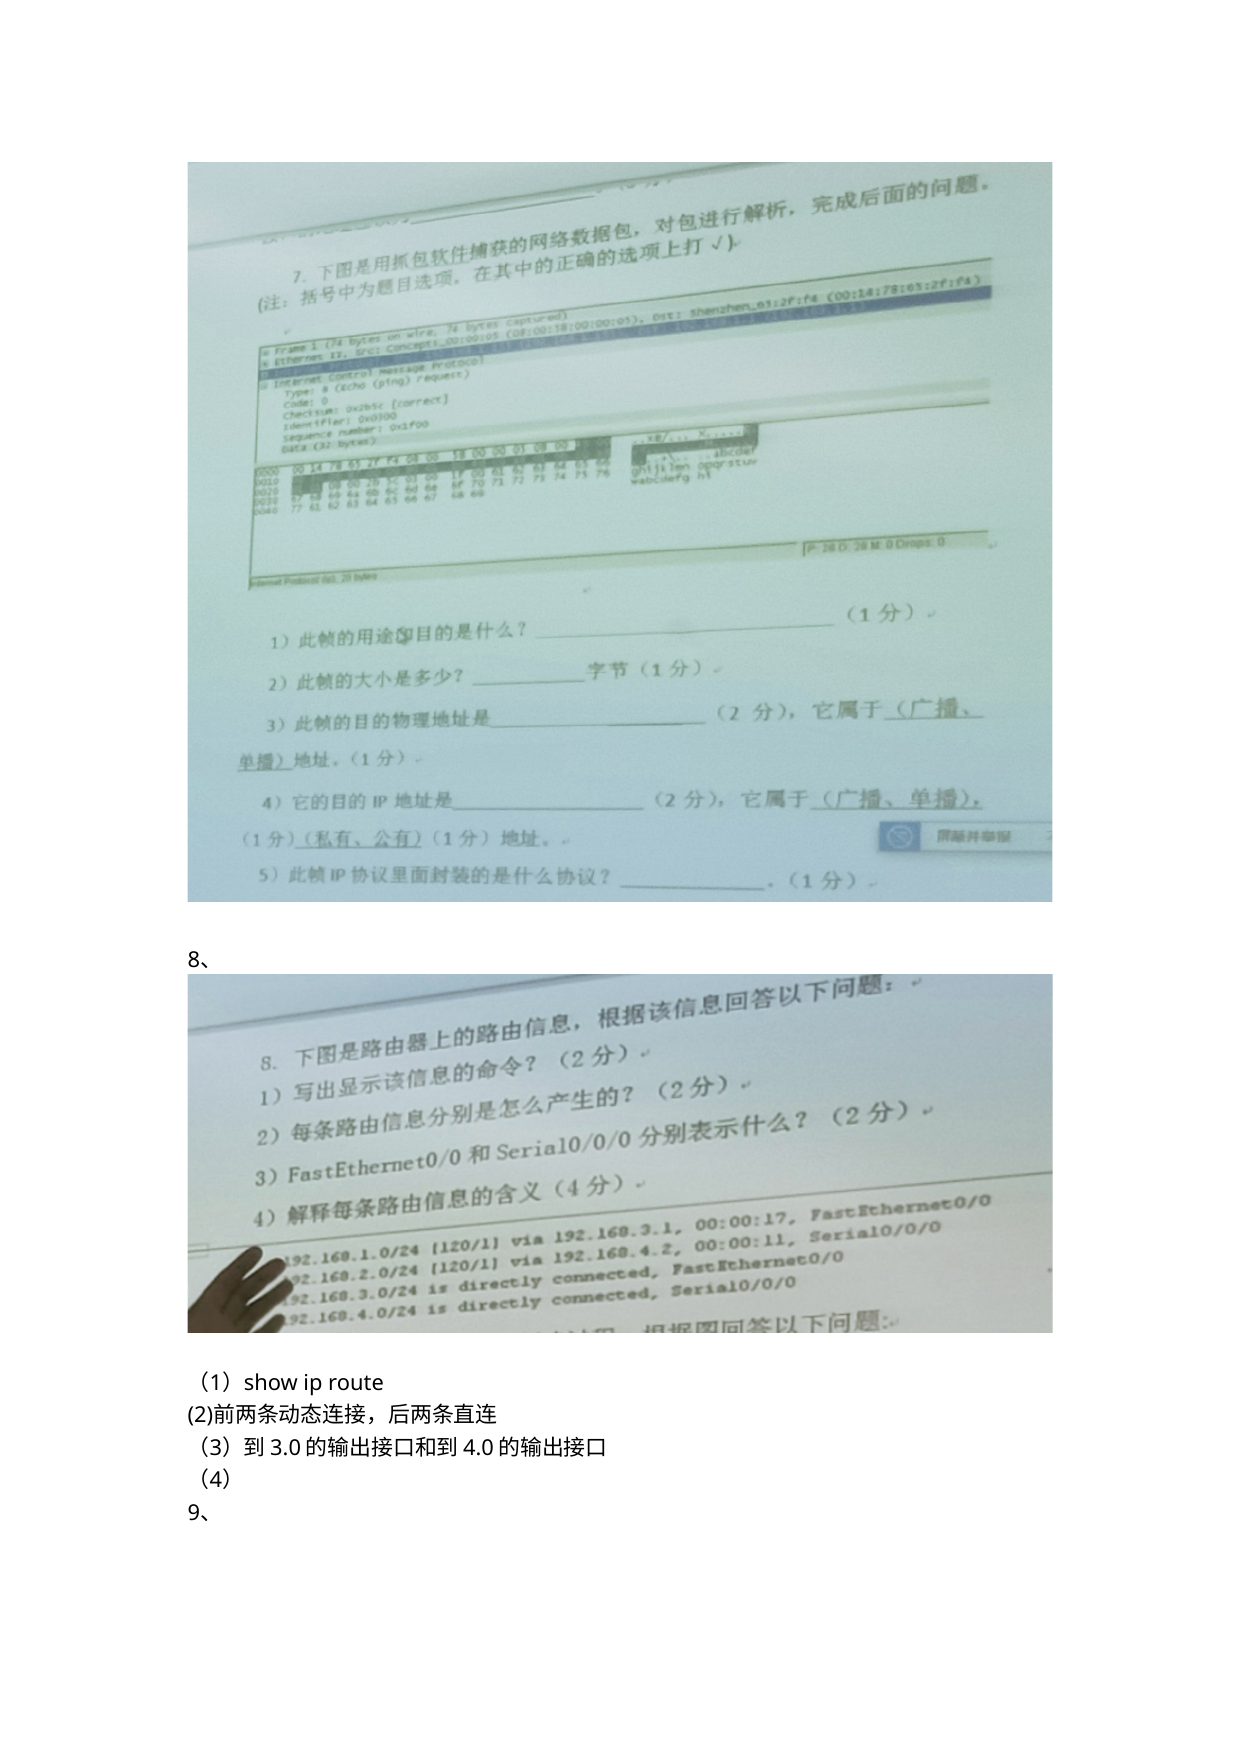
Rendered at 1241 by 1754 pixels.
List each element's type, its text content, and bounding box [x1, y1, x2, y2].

text 9、 [187, 1494, 1053, 1527]
text (2)前两条动态连接，后两条直连 [187, 1397, 1053, 1429]
text 8、 [187, 942, 1053, 974]
picture [187, 162, 1053, 902]
text （3）到3.0的输出接口和到4.0的输出接口 [187, 1429, 1053, 1462]
picture [187, 974, 1053, 1333]
text （1）show ip route [187, 1364, 1053, 1397]
text （4） [187, 1462, 1053, 1494]
